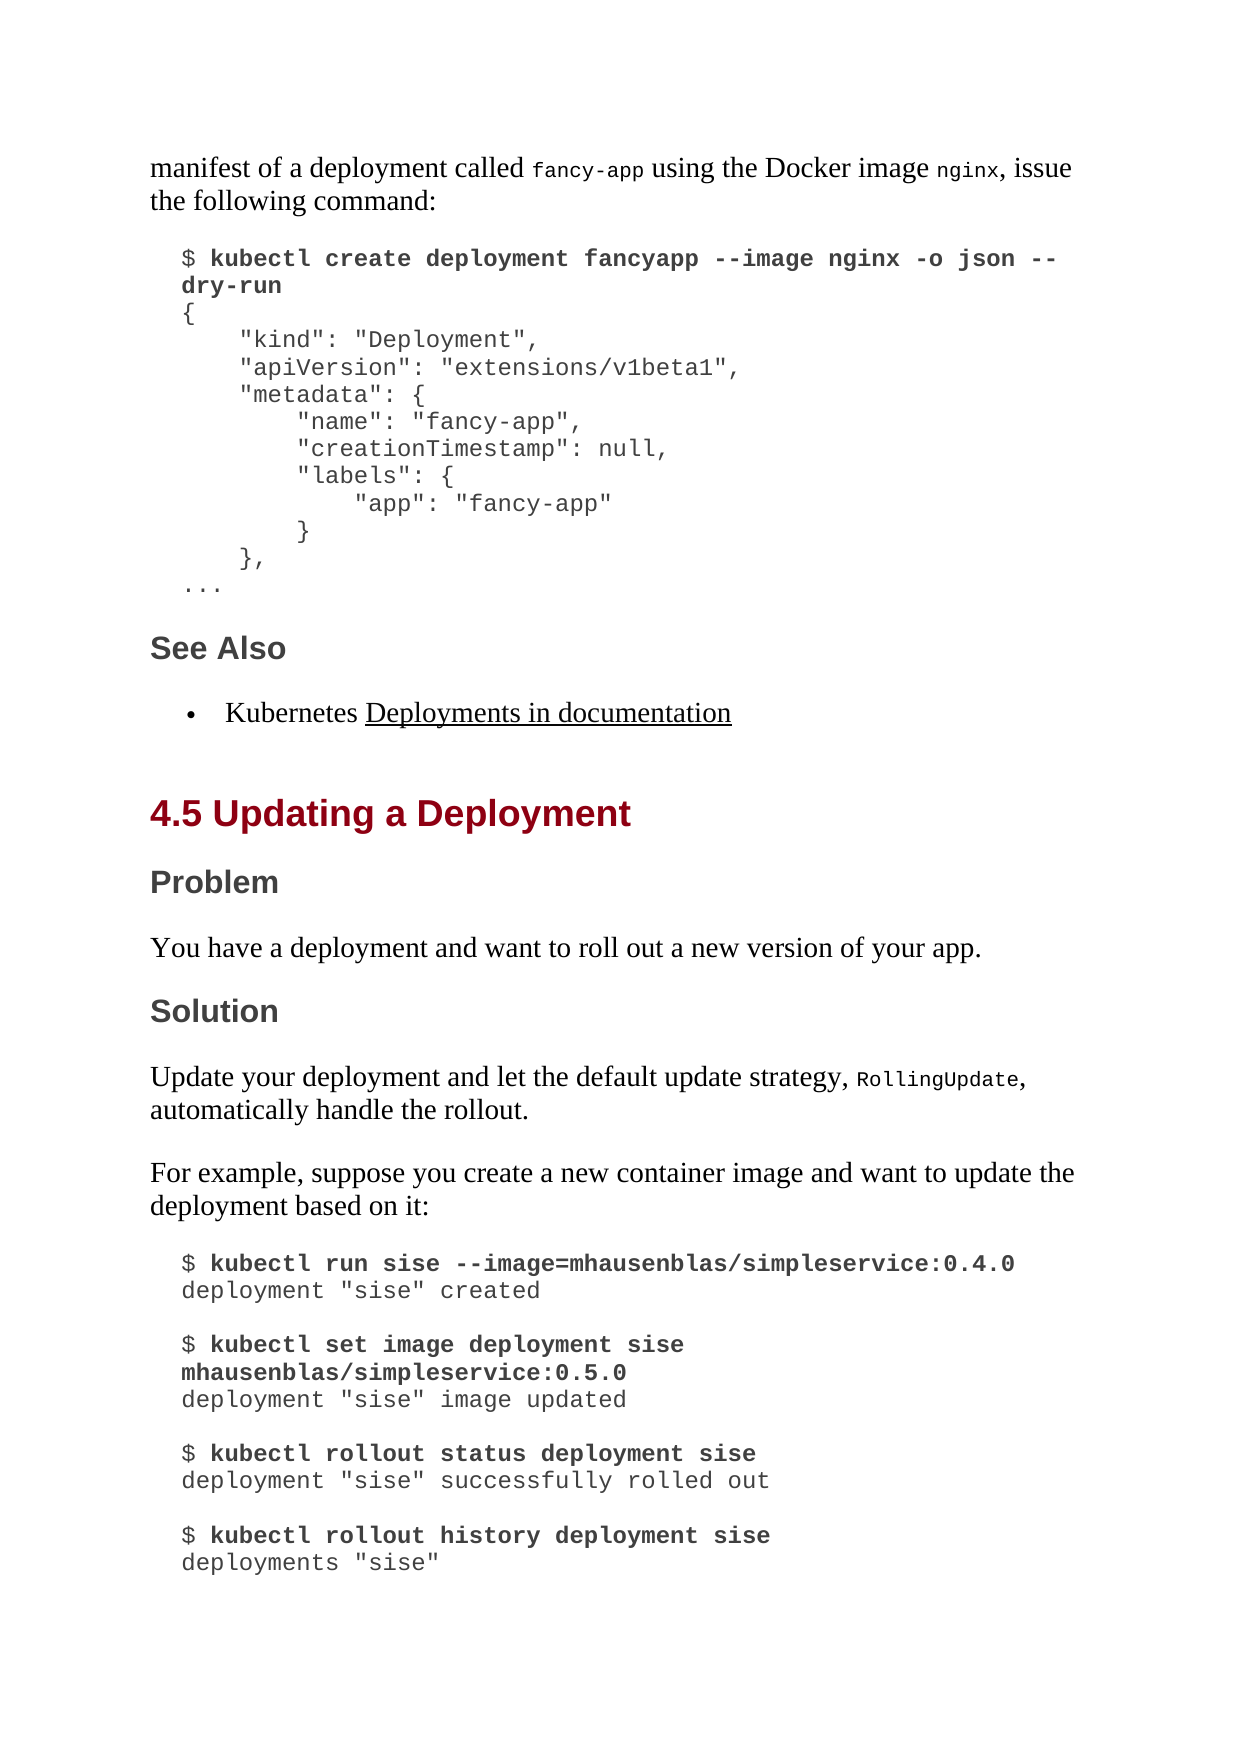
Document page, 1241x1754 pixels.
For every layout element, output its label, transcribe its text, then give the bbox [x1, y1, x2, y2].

text See Also [150, 629, 1090, 666]
text Update your deployment and let the default update strategy, RollingUpdate, automatically handle the rollout. [150, 1059, 1090, 1126]
text "labels": { [181, 464, 1090, 491]
text $ kubectl run sise --image=mhausenblas/simpleservice:0.4.0 [181, 1251, 1090, 1278]
list Kubernetes Deployments in documentation [187, 695, 1090, 729]
text You have a deployment and want to roll out a new version of your app. [150, 930, 1090, 963]
text "apiVersion": "extensions/v1beta1", [181, 355, 1090, 382]
text $ kubectl create deployment fancyapp --image nginx -o json --dry-run [181, 246, 1090, 301]
text 4.5 Updating a Deployment [150, 791, 1090, 834]
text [150, 150, 1090, 217]
text Solution [150, 992, 1090, 1029]
text "metadata": { [181, 382, 1090, 409]
text deployment "sise" created [181, 1278, 1090, 1306]
text "kind": "Deployment", [181, 328, 1090, 355]
text "name": "fancy-app", [181, 409, 1090, 437]
text deployments "sise" [181, 1550, 1090, 1577]
text deployment "sise" successfully rolled out [181, 1469, 1090, 1496]
text ... [181, 572, 1090, 600]
text For example, suppose you create a new container image and want to update the deployment based on it: [150, 1155, 1090, 1222]
text $ kubectl set image deployment sise mhausenblas/simpleservice:0.5.0 [181, 1333, 1090, 1387]
text deployment "sise" image updated [181, 1387, 1090, 1414]
text "creationTimestamp": null, [181, 437, 1090, 464]
text }, [181, 545, 1090, 572]
text { [181, 301, 1090, 328]
text $ kubectl rollout status deployment sise [181, 1441, 1090, 1469]
text Problem [150, 863, 1090, 901]
text } [181, 518, 1090, 545]
text $ kubectl rollout history deployment sise [181, 1523, 1090, 1550]
text "app": "fancy-app" [181, 491, 1090, 518]
